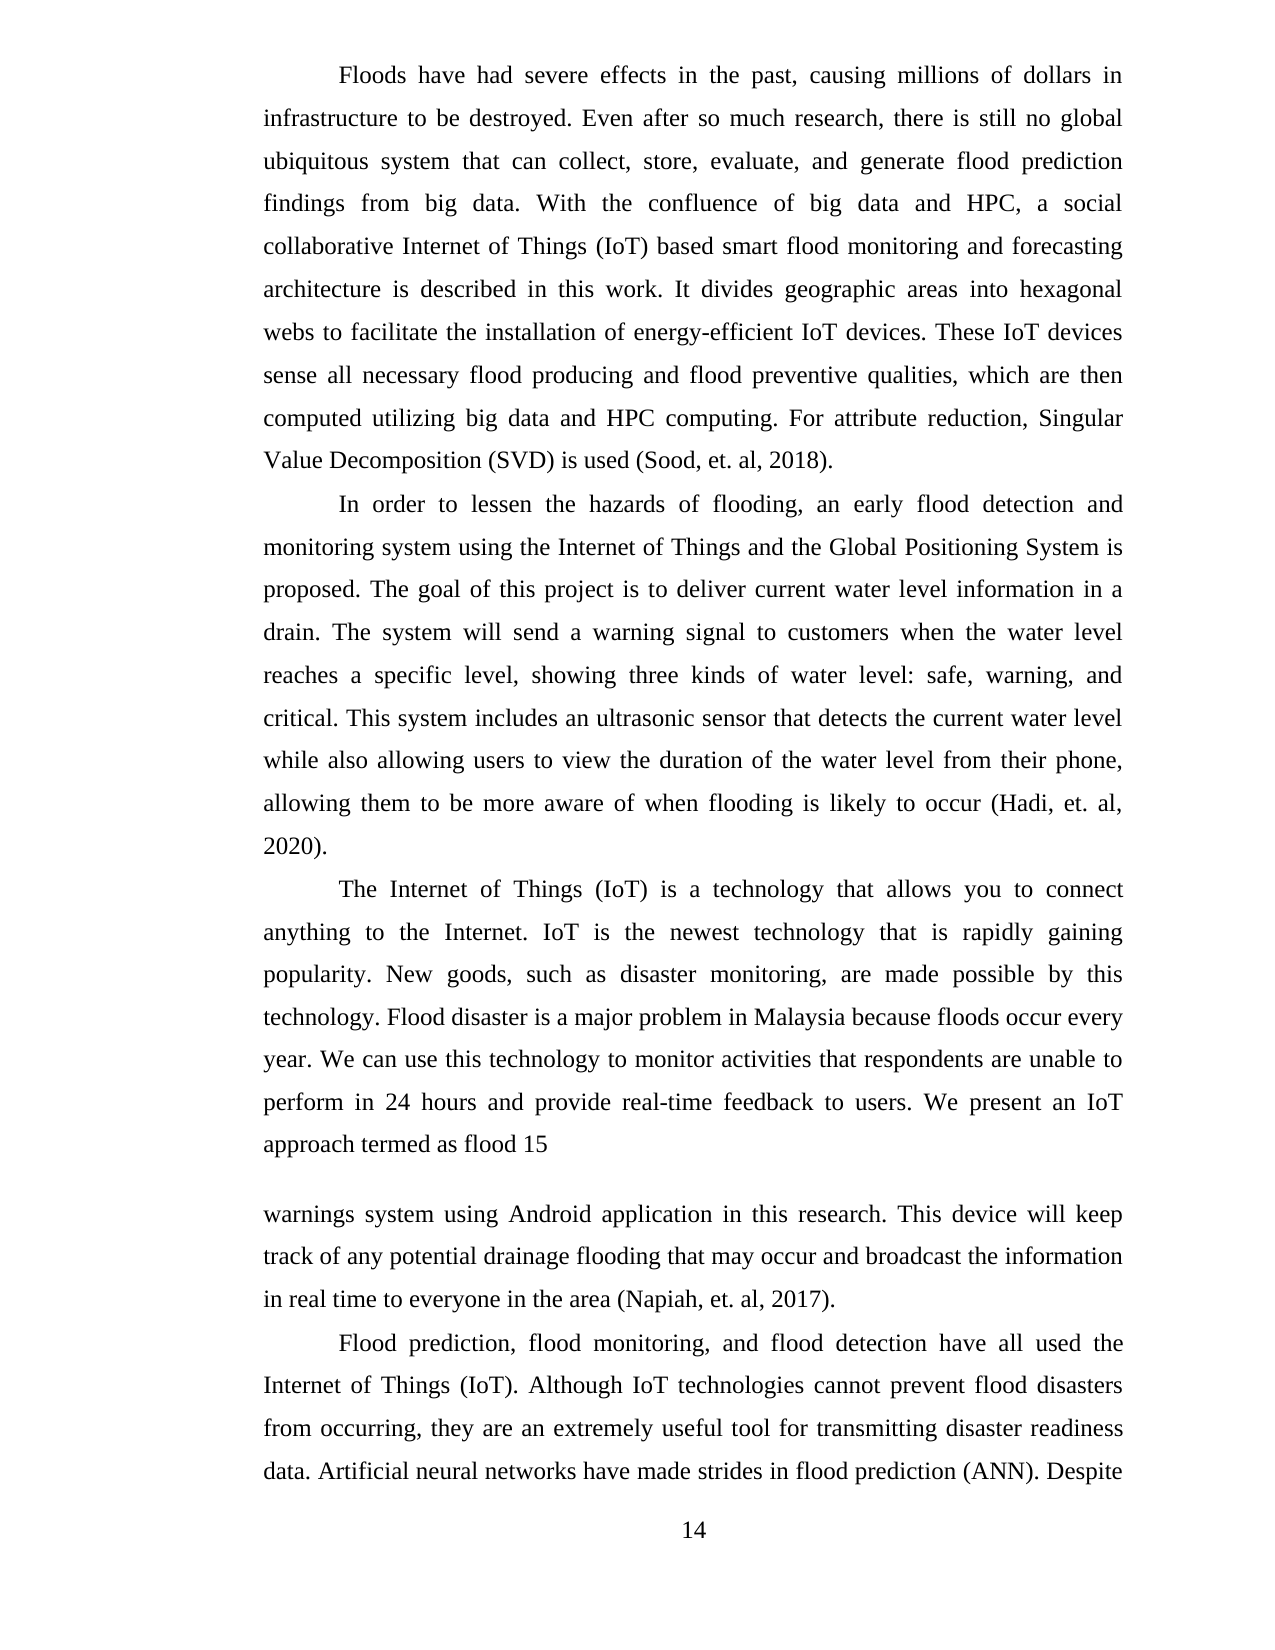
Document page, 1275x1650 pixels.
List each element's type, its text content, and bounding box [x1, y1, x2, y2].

text In order to lessen the hazards of flooding, an early flood detection and monitoring system using the Internet of Things and the Global Positioning System is proposed. The goal of this project is to deliver current water level information in a drain. The system will send a warning signal to customers when the water level reaches a specific level, showing three kinds of water level: safe, warning, and critical. This system includes an ultrasonic sensor that detects the current water level while also allowing users to view the duration of the water level from their phone, allowing them to be more aware of when flooding is likely to occur (Hadi, et. al, 2020). [263, 489, 1124, 860]
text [263, 1328, 1124, 1485]
text Floods have had severe effects in the past, causing millions of dollars in infrastructure to be destroyed. Even after so much research, there is still no global ubiquitous system that can collect, store, evaluate, and generate flood prediction findings from big data. With the confluence of big data and HPC, a social collaborative Internet of Things (IoT) based smart flood monitoring and forecasting architecture is described in this work. It divides geographic areas into hexagonal webs to facilitate the installation of energy-efficient IoT devices. These IoT devices sense all necessary flood producing and flood preventive qualities, which are then computed utilizing big data and HPC computing. For attribute reduction, Singular Value Decomposition (SVD) is used (Sood, et. al, 2018). [263, 60, 1124, 474]
text The Internet of Things (IoT) is a technology that allows you to connect anything to the Internet. IoT is the newest technology that is rapidly gaining popularity. New goods, such as disaster monitoring, are made possible by this technology. Flood disaster is a major problem in Malaysia because floods occur every year. We can use this technology to monitor activities that respondents are unable to perform in 24 hours and provide real-time feedback to users. We present an IoT approach termed as flood 15 [263, 874, 1124, 1158]
text warnings system using Android application in this research. This device will keep track of any potential drainage flooding that may occur and broadcast the information in real time to everyone in the area (Napiah, et. al, 2017). [263, 1199, 1124, 1313]
